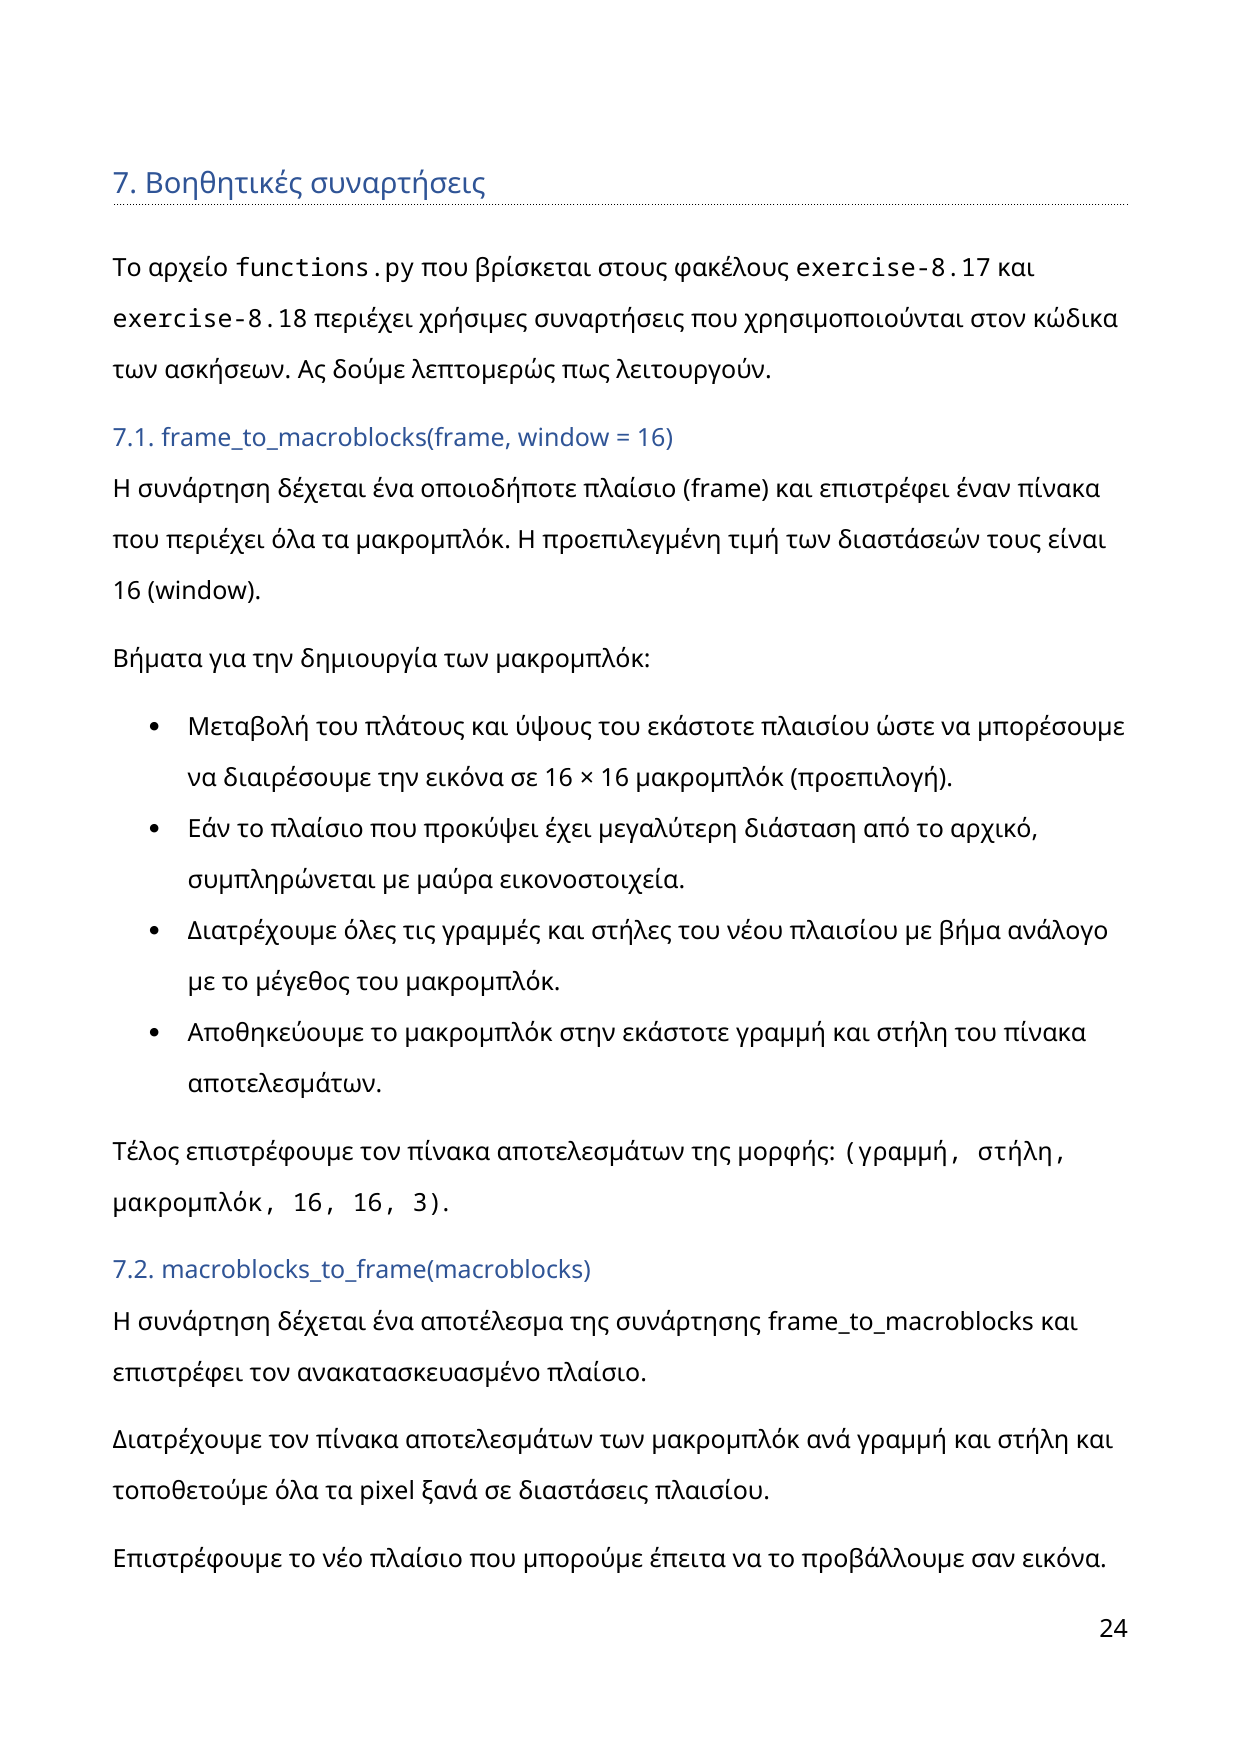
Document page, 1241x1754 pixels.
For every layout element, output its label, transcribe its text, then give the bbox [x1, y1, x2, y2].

text Η συνάρτηση δέχεται ένα οποιοδήποτε πλαίσιο (frame) και επιστρέφει έναν πίνακα που περιέχει όλα τα μακρομπλόκ. Η προεπιλεγμένη τιμή των διαστάσεών τους είναι 16 (window). [112, 471, 1128, 607]
text Το αρχείο functions.py που βρίσκεται στους φακέλους exercise-8.17 και exercise-8.18 περιέχει χρήσιμες συναρτήσεις που χρησιμοποιούνται στον κώδικα των ασκήσεων. Ας δούμε λεπτομερώς πως λειτουργούν. [112, 250, 1128, 386]
text Επιστρέφουμε το νέο πλαίσιο που μπορούμε έπειτα να το προβάλλουμε σαν εικόνα. [112, 1541, 1128, 1575]
subtitle frame_to_macroblocks(frame, window = 16) [112, 420, 1128, 454]
text Τέλος επιστρέφουμε τον πίνακα αποτελεσμάτων της μορφής: (γραμμή, στήλη, μακρομπλόκ, 16, 16, 3). [112, 1133, 1128, 1218]
text Βήματα για την δημιουργία των μακρομπλόκ: [112, 641, 1128, 675]
text Διατρέχουμε τον πίνακα αποτελεσμάτων των μακρομπλόκ ανά γραμμή και στήλη και τοποθετούμε όλα τα pixel ξανά σε διαστάσεις πλαισίου. [112, 1422, 1128, 1507]
text Η συνάρτηση δέχεται ένα αποτέλεσμα της συνάρτησης frame_to_macroblocks και επιστρέφει τον ανακατασκευασμένο πλαίσιο. [112, 1303, 1128, 1388]
list Εάν το πλαίσιο που προκύψει έχει μεγαλύτερη διάσταση από το αρχικό, συμπληρώνεται με μαύρα εικονοστοιχεία. [150, 811, 1128, 896]
subtitle Βοηθητικές συναρτήσεις [112, 162, 1128, 205]
list Αποθηκεύουμε το μακρομπλόκ στην εκάστοτε γραμμή και στήλη του πίνακα αποτελεσμάτων. [150, 1015, 1128, 1100]
list Διατρέχουμε όλες τις γραμμές και στήλες του νέου πλαισίου με βήμα ανάλογο με το μέγεθος του μακρομπλόκ. [150, 913, 1128, 998]
list Μεταβολή του πλάτους και ύψους του εκάστοτε πλαισίου ώστε να μπορέσουμε να διαιρέσουμε την εικόνα σε 16 × 16 μακρομπλόκ (προεπιλογή). [150, 708, 1128, 793]
subtitle macroblocks_to_frame(macroblocks) [112, 1252, 1128, 1286]
